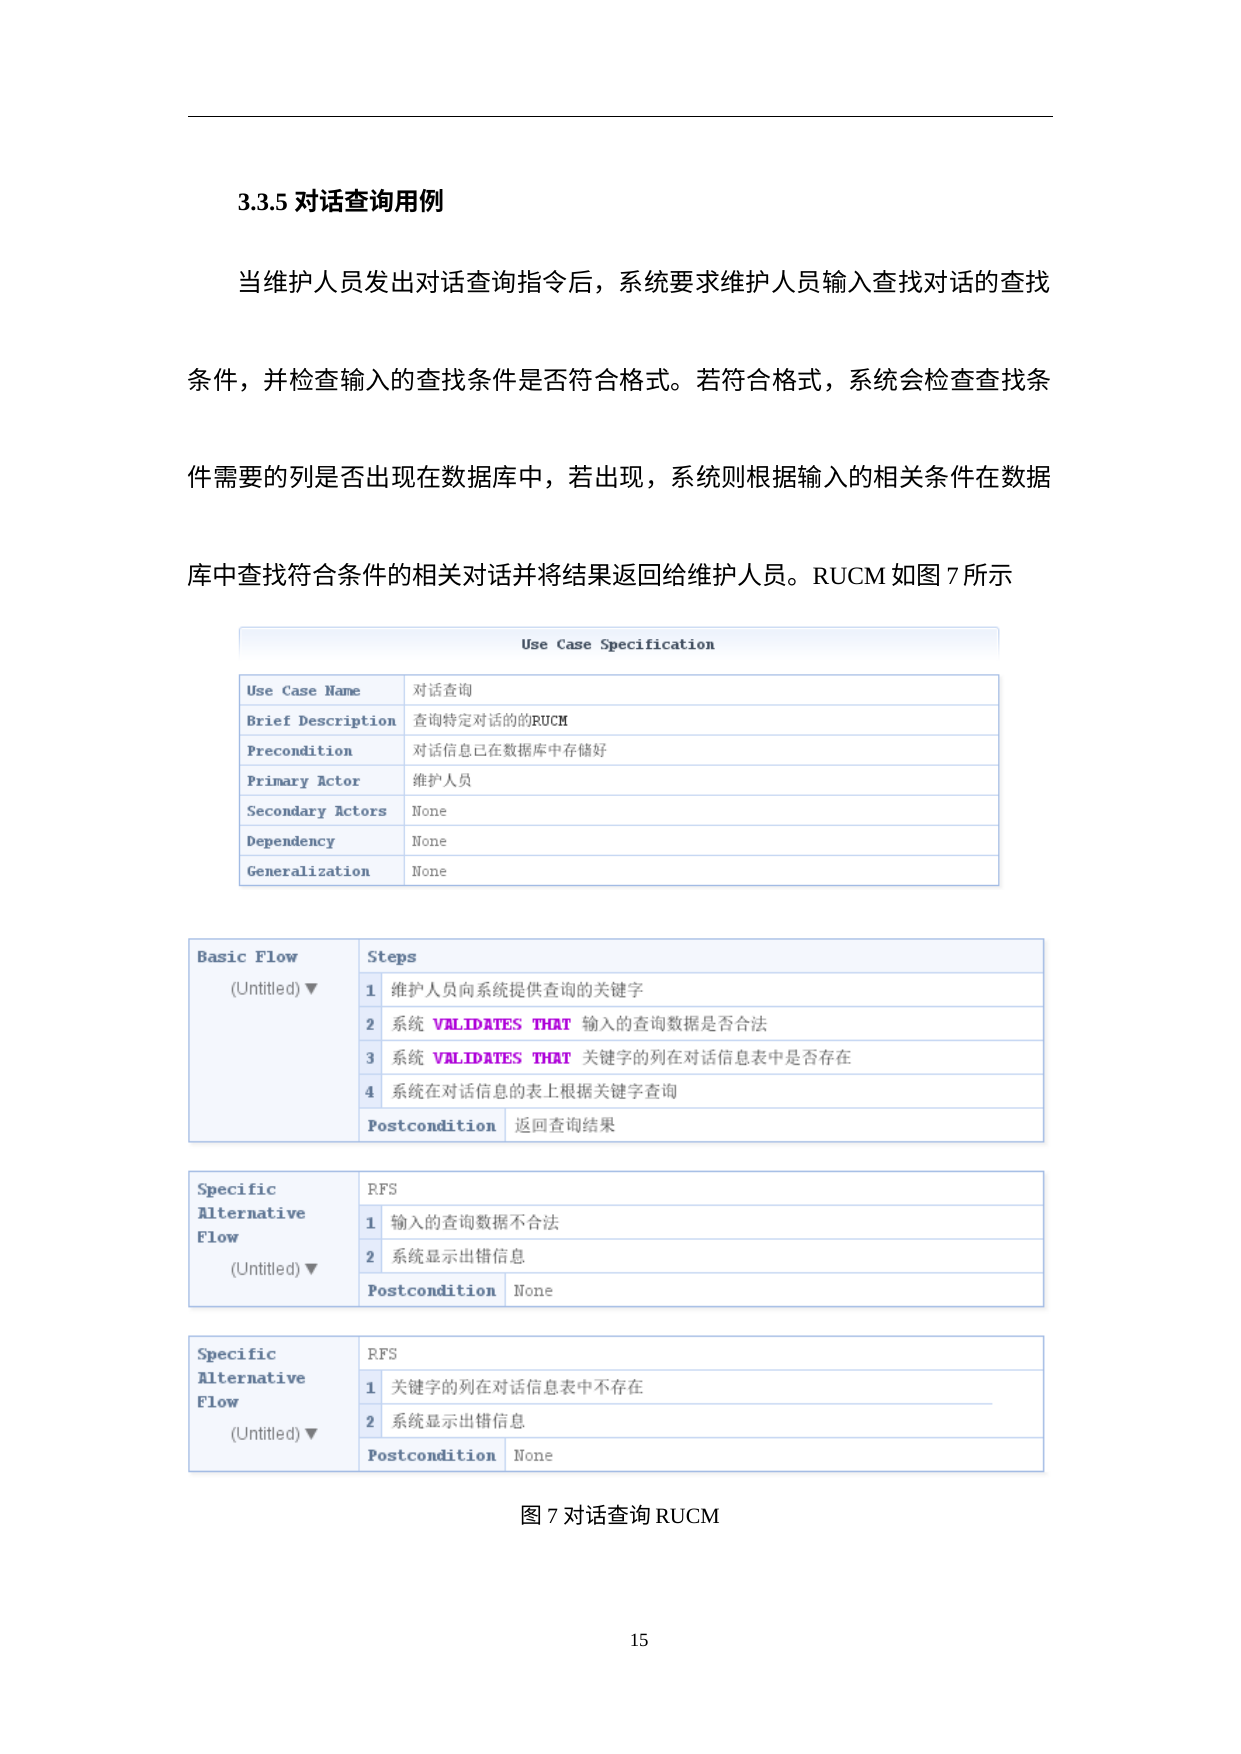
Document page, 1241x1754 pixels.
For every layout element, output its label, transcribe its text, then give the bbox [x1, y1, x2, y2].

text 图7 对话查询RUCM [187, 1498, 1053, 1530]
picture [234, 623, 1007, 890]
subtitle 3.3.5 对话查询用例 [187, 167, 1053, 232]
text 当维护人员发出对话查询指令后，系统要求维护人员输入查找对话的查找条件，并检查输入的查找条件是否符合格式。若符合格式，系统会检查查找条件需要的列是否出现在数据库中，若出现，系统则根据输入的相关条件在数据库中查找符合条件的相关对话并将结果返回给维护人员。RUCM如图7所示 [187, 248, 1053, 606]
picture [187, 930, 1053, 1478]
